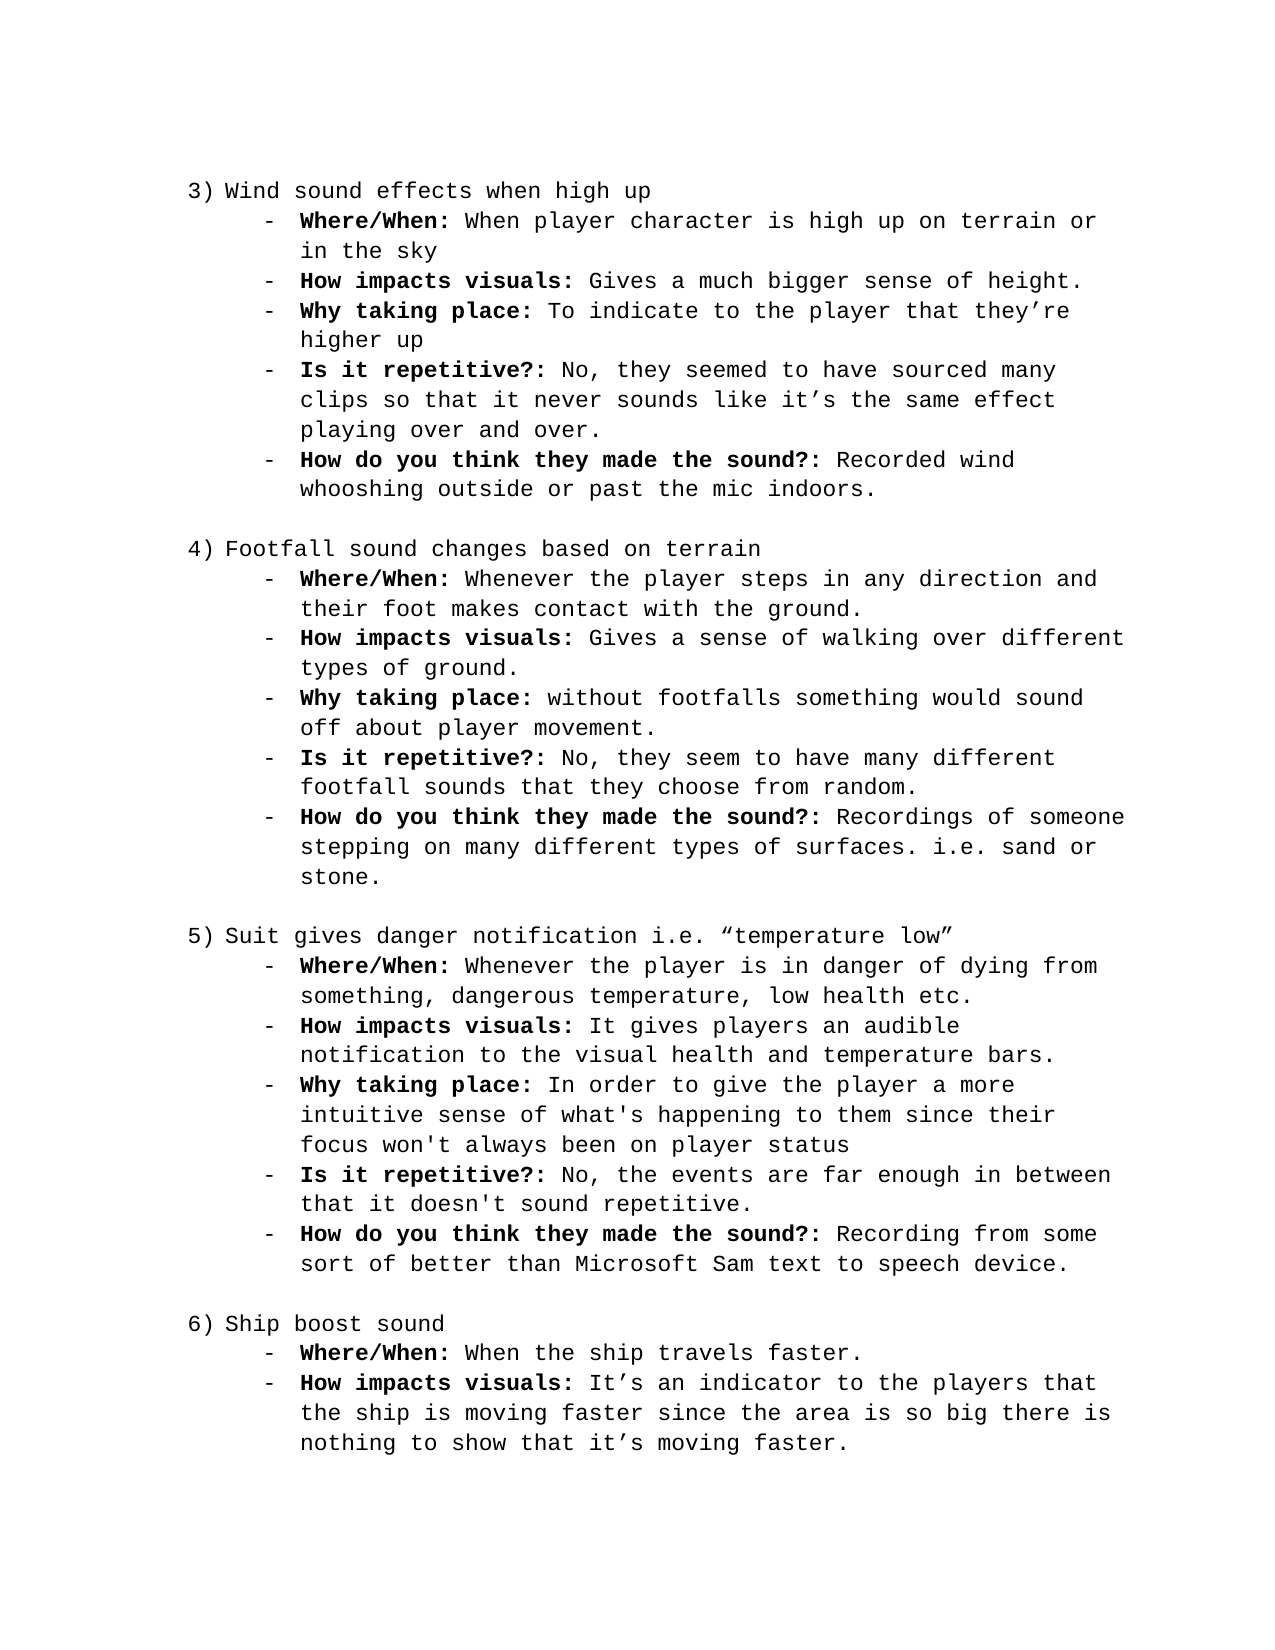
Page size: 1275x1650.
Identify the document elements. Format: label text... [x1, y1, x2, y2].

list How do you think they made the sound?: Recording from some sort of better than Microsoft Sam text to speech device. [262, 1222, 1125, 1278]
list Is it repetitive?: No, the events are far enough in between that it doesn't sound repetitive. [262, 1163, 1125, 1219]
list How impacts visuals: Gives a much bigger sense of height. [262, 269, 1125, 295]
list Suit gives danger notification i.e. “temperature low” [187, 924, 1125, 951]
list Where/When: Whenever the player steps in any direction and their foot makes contact with the ground. [262, 567, 1125, 623]
list Wind sound effects when high up [187, 180, 1125, 206]
list How impacts visuals: Gives a sense of walking over different types of ground. [262, 627, 1125, 682]
list Ship boost sound [187, 1312, 1125, 1338]
list Where/When: Whenever the player is in danger of dying from something, dangerous temperature, low health etc. [262, 954, 1125, 1010]
list How impacts visuals: It gives players an audible notification to the visual health and temperature bars. [262, 1014, 1125, 1070]
list Where/When: When the ship travels faster. [262, 1342, 1125, 1368]
list Where/When: When player character is high up on terrain or in the sky [262, 209, 1125, 265]
list Why taking place: To indicate to the player that they’re higher up [262, 299, 1125, 355]
list Is it repetitive?: No, they seemed to have sourced many clips so that it never sounds like it’s the same effect playing over and over. [262, 358, 1125, 444]
list How do you think they made the sound?: Recorded wind whooshing outside or past the mic indoors. [262, 448, 1125, 504]
list Footfall sound changes based on terrain [187, 537, 1125, 563]
list Is it repetitive?: No, they seem to have many different footfall sounds that they choose from random. [262, 746, 1125, 802]
list How do you think they made the sound?: Recordings of someone stepping on many different types of surfaces. i.e. sand or stone. [262, 805, 1125, 891]
list Why taking place: In order to give the player a more intuitive sense of what's happening to them since their focus won't always been on player status [262, 1073, 1125, 1159]
list Why taking place: without footfalls something would sound off about player movement. [262, 686, 1125, 742]
list How impacts visuals: It’s an indicator to the players that the ship is moving faster since the area is so big there is nothing to show that it’s moving faster. [262, 1371, 1125, 1457]
